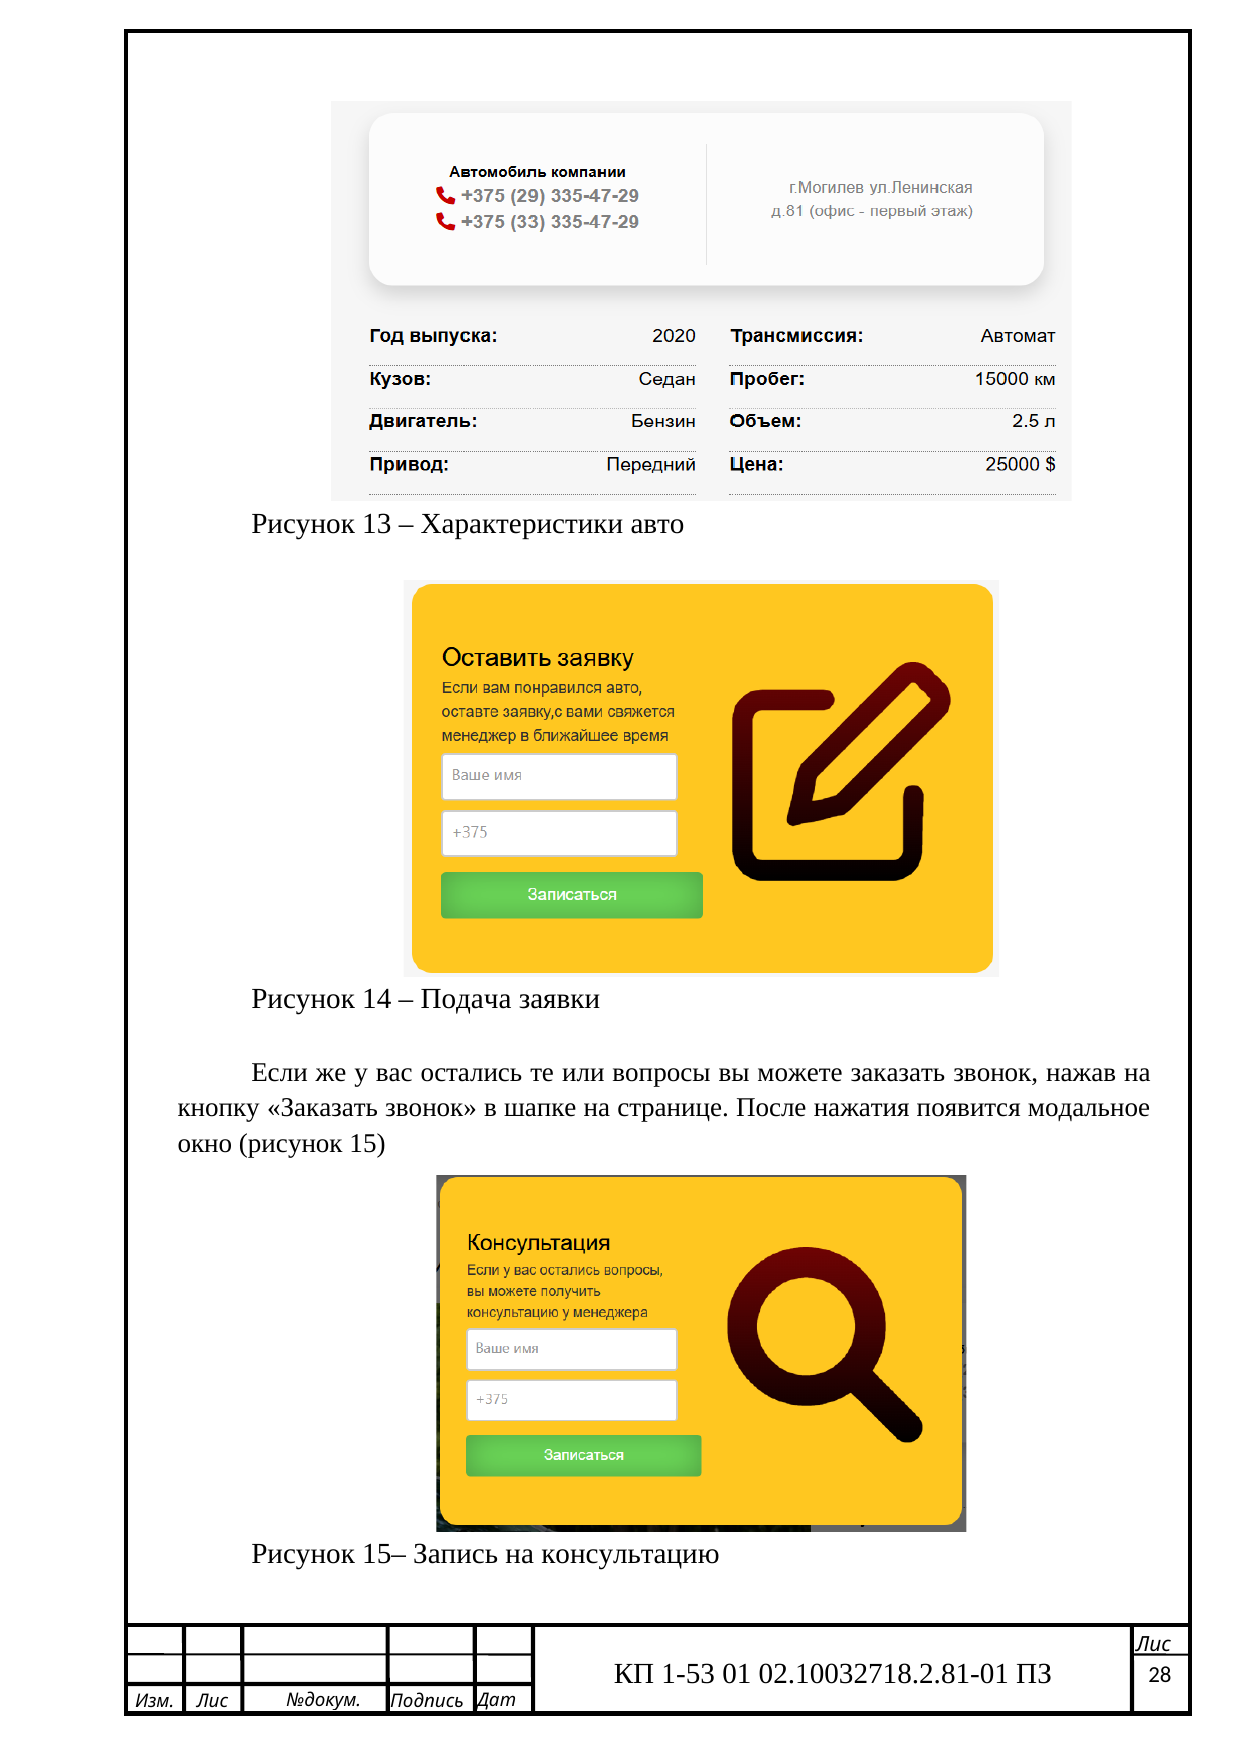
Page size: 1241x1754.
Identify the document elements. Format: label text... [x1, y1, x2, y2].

text Рисунок 15– Запись на консультацию [177, 1536, 1152, 1570]
text Если же у вас остались те или вопросы вы можете заказать звонок, нажав на кнопку «Заказать звонок» в шапке на странице. После нажатия появится модальное окно (рисунок 15) [177, 1056, 1152, 1158]
picture [331, 101, 1072, 501]
picture [403, 580, 1000, 977]
picture [436, 1175, 967, 1532]
text Рисунок 13 – Характеристики авто [177, 506, 1152, 539]
text Рисунок 14 – Подача заявки [177, 981, 1152, 1015]
